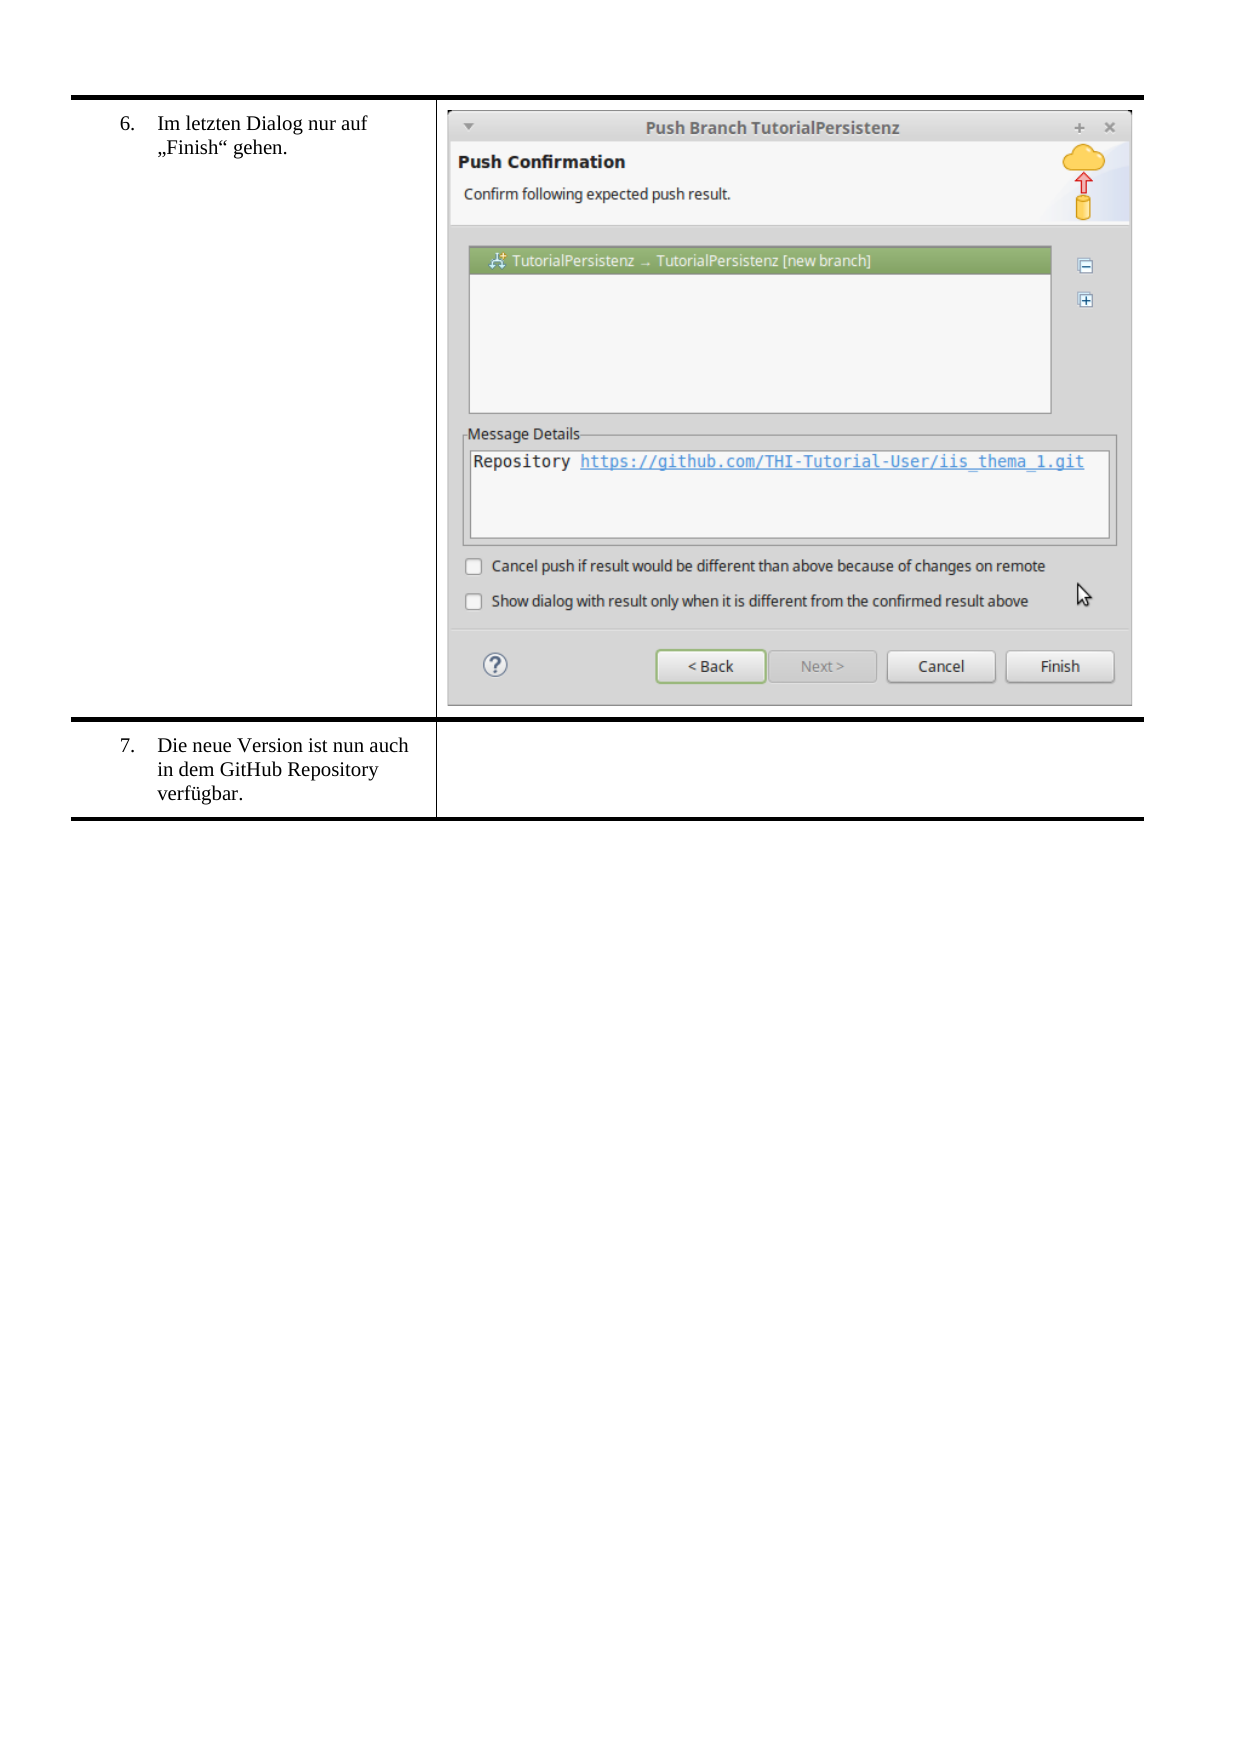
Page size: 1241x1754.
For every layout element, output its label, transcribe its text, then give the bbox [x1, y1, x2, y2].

table_cell Im letzten Dialog nur auf „Finish“ gehen. [71, 100, 436, 717]
table_cell [437, 722, 1143, 816]
table_cell [437, 100, 1143, 717]
picture [447, 110, 1133, 706]
table_cell Die neue Version ist nun auch in dem GitHub Repository verfügbar. [71, 722, 436, 816]
